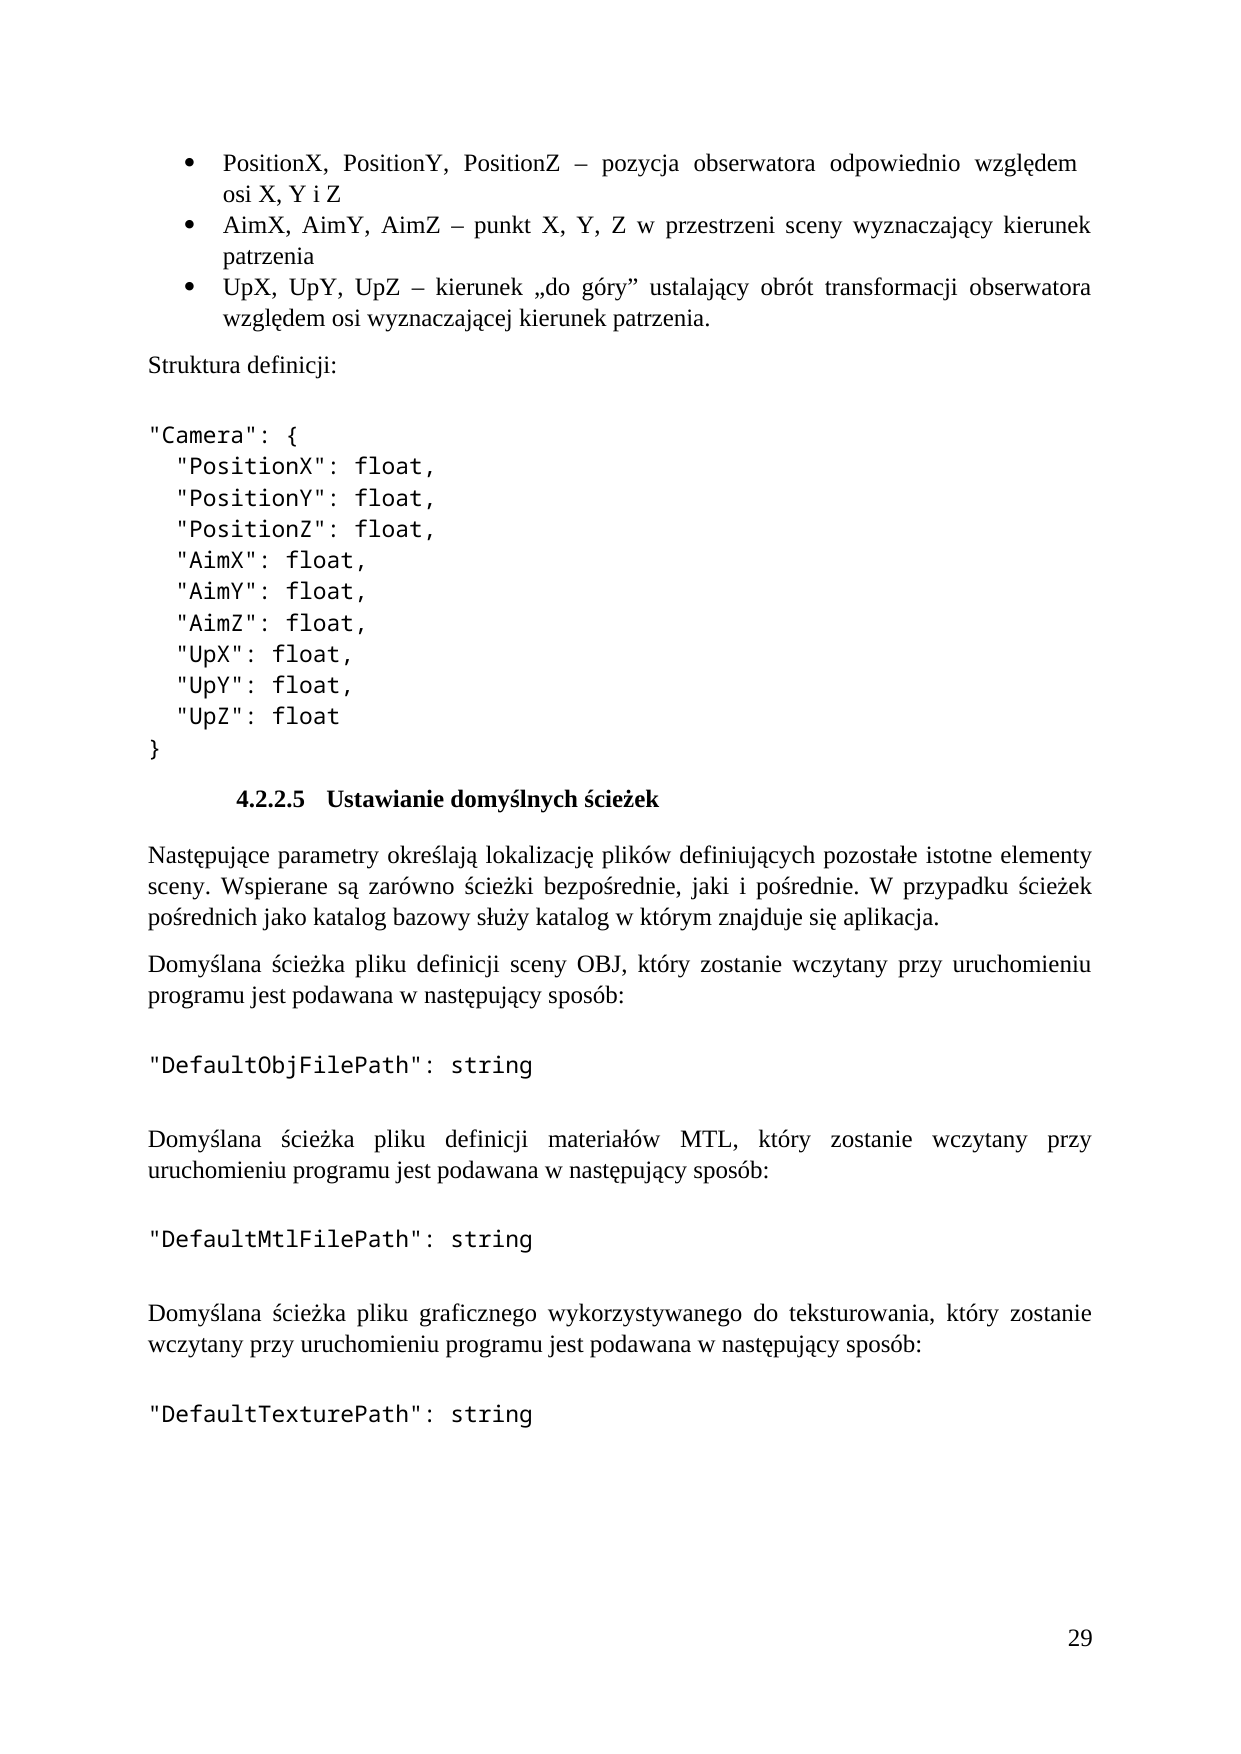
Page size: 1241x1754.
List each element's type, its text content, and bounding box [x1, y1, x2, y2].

text "AimZ": float, [148, 607, 1093, 638]
text "PositionX": float, [148, 450, 1093, 482]
list AimX, AimY, AimZ – punkt X, Y, Z w przestrzeni sceny wyznaczający kierunek patrzenia [185, 210, 1093, 269]
text "Camera": { [148, 419, 1093, 450]
list PositionX, PositionY, PositionZ – pozycja obserwatora odpowiednio względem osi X, Y i Z [185, 148, 1093, 207]
text "DefaultObjFilePath": string [148, 1049, 1093, 1080]
text "DefaultTexturePath": string [148, 1398, 1093, 1429]
text Struktura definicji: [148, 351, 1093, 379]
text "DefaultMtlFilePath": string [148, 1223, 1093, 1255]
text "UpX": float, [148, 638, 1093, 669]
text "PositionZ": float, [148, 513, 1093, 544]
text "AimX": float, [148, 544, 1093, 575]
text "PositionY": float, [148, 482, 1093, 513]
text "AimY": float, [148, 575, 1093, 607]
text } [148, 732, 1093, 763]
list UpX, UpY, UpZ – kierunek „do góry” ustalający obrót transformacji obserwatora względem osi wyznaczającej kierunek patrzenia. [185, 272, 1093, 332]
subtitle Ustawianie domyślnych ścieżek [236, 784, 1093, 812]
text Domyślana ścieżka pliku definicji materiałów MTL, który zostanie wczytany przy uruchomieniu programu jest podawana w następujący sposób: [148, 1093, 1093, 1184]
text "UpY": float, [148, 669, 1093, 700]
text Domyślana ścieżka pliku definicji sceny OBJ, który zostanie wczytany przy uruchomieniu programu jest podawana w następujący sposób: [148, 949, 1093, 1009]
text Domyślana ścieżka pliku graficznego wykorzystywanego do teksturowania, który zostanie wczytany przy uruchomieniu programu jest podawana w następujący sposób: [148, 1267, 1093, 1358]
text "UpZ": float [148, 700, 1093, 732]
text Następujące parametry określają lokalizację plików definiujących pozostałe istotne elementy sceny. Wspierane są zarówno ścieżki bezpośrednie, jaki i pośrednie. W przypadku ścieżek pośrednich jako katalog bazowy służy katalog w którym znajduje się aplikacja. [148, 840, 1093, 931]
